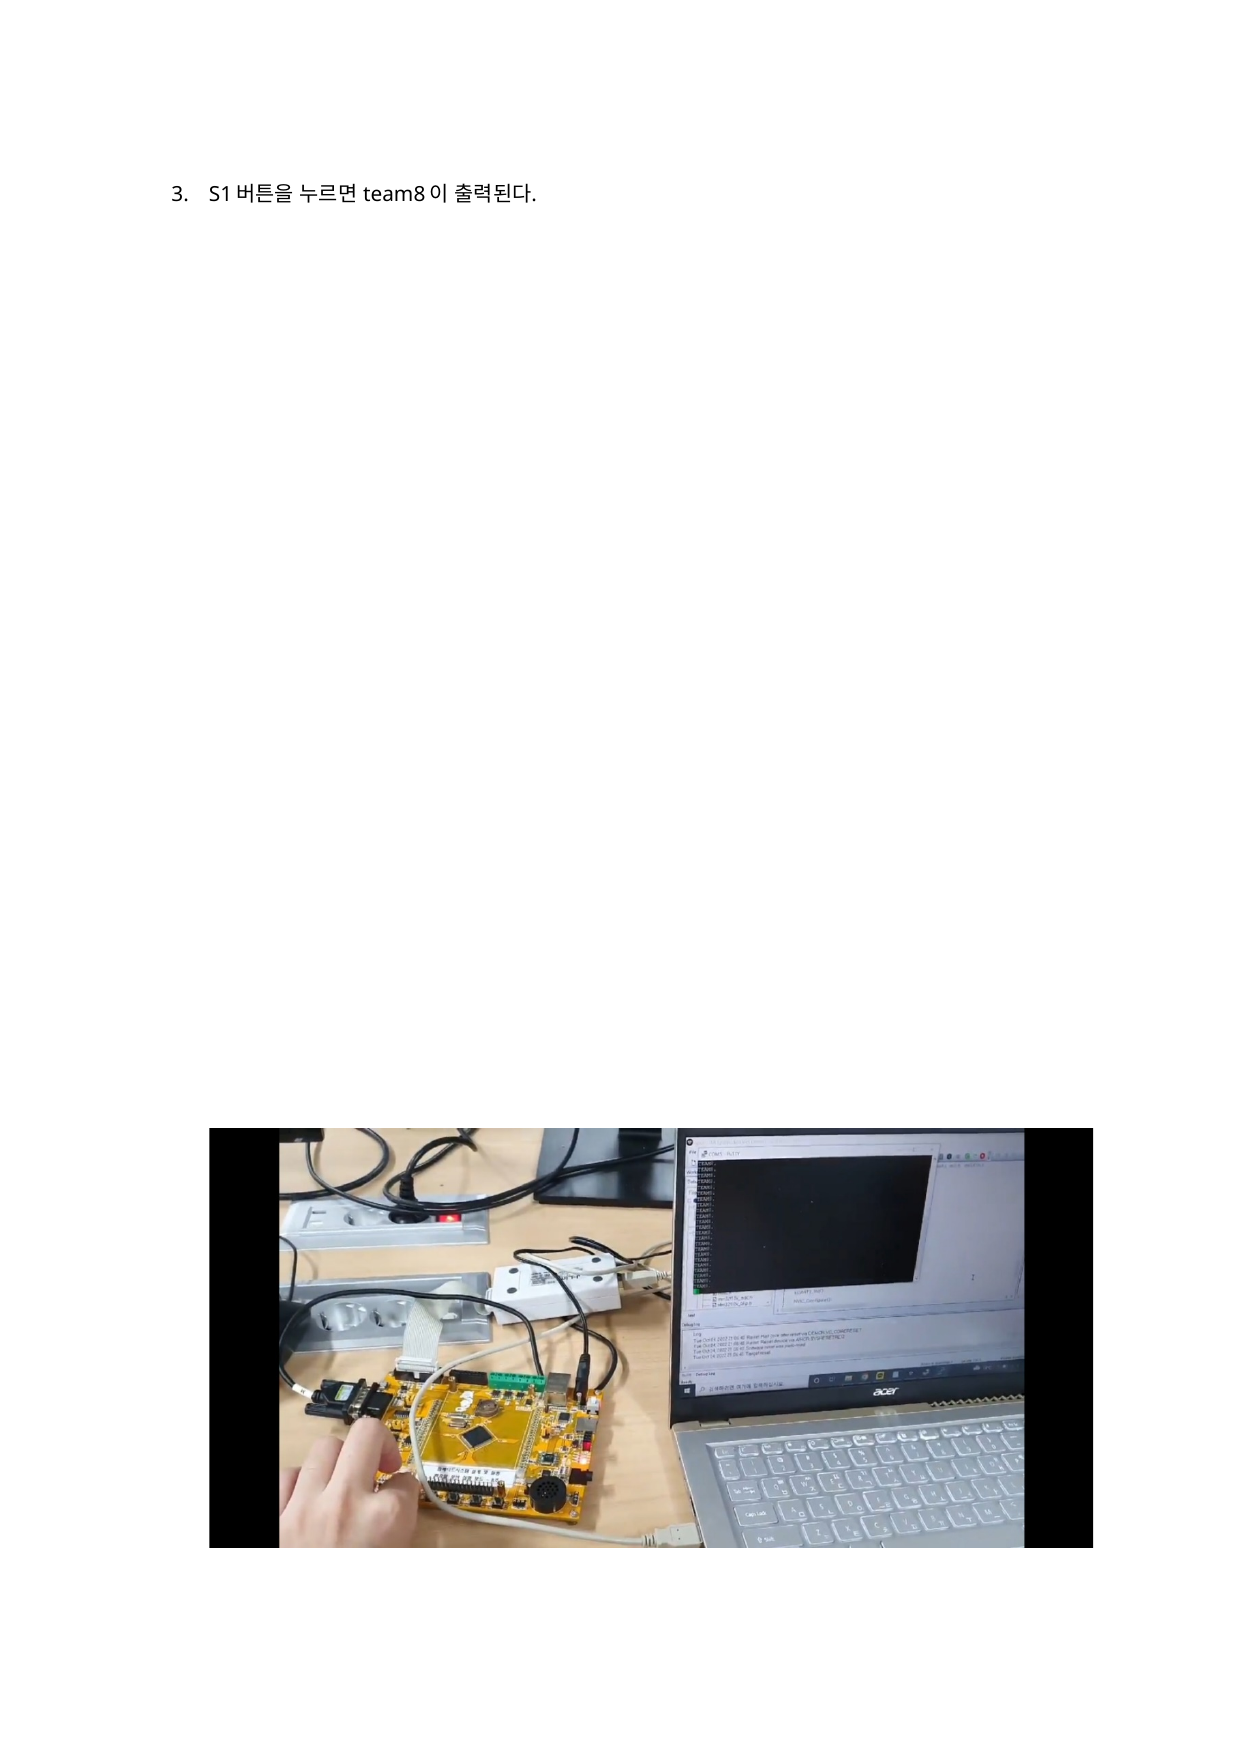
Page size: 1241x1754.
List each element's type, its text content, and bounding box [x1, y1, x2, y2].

list S1버튼을 누르면 team8이 출력된다. [171, 177, 1090, 207]
picture [209, 1128, 1094, 1548]
